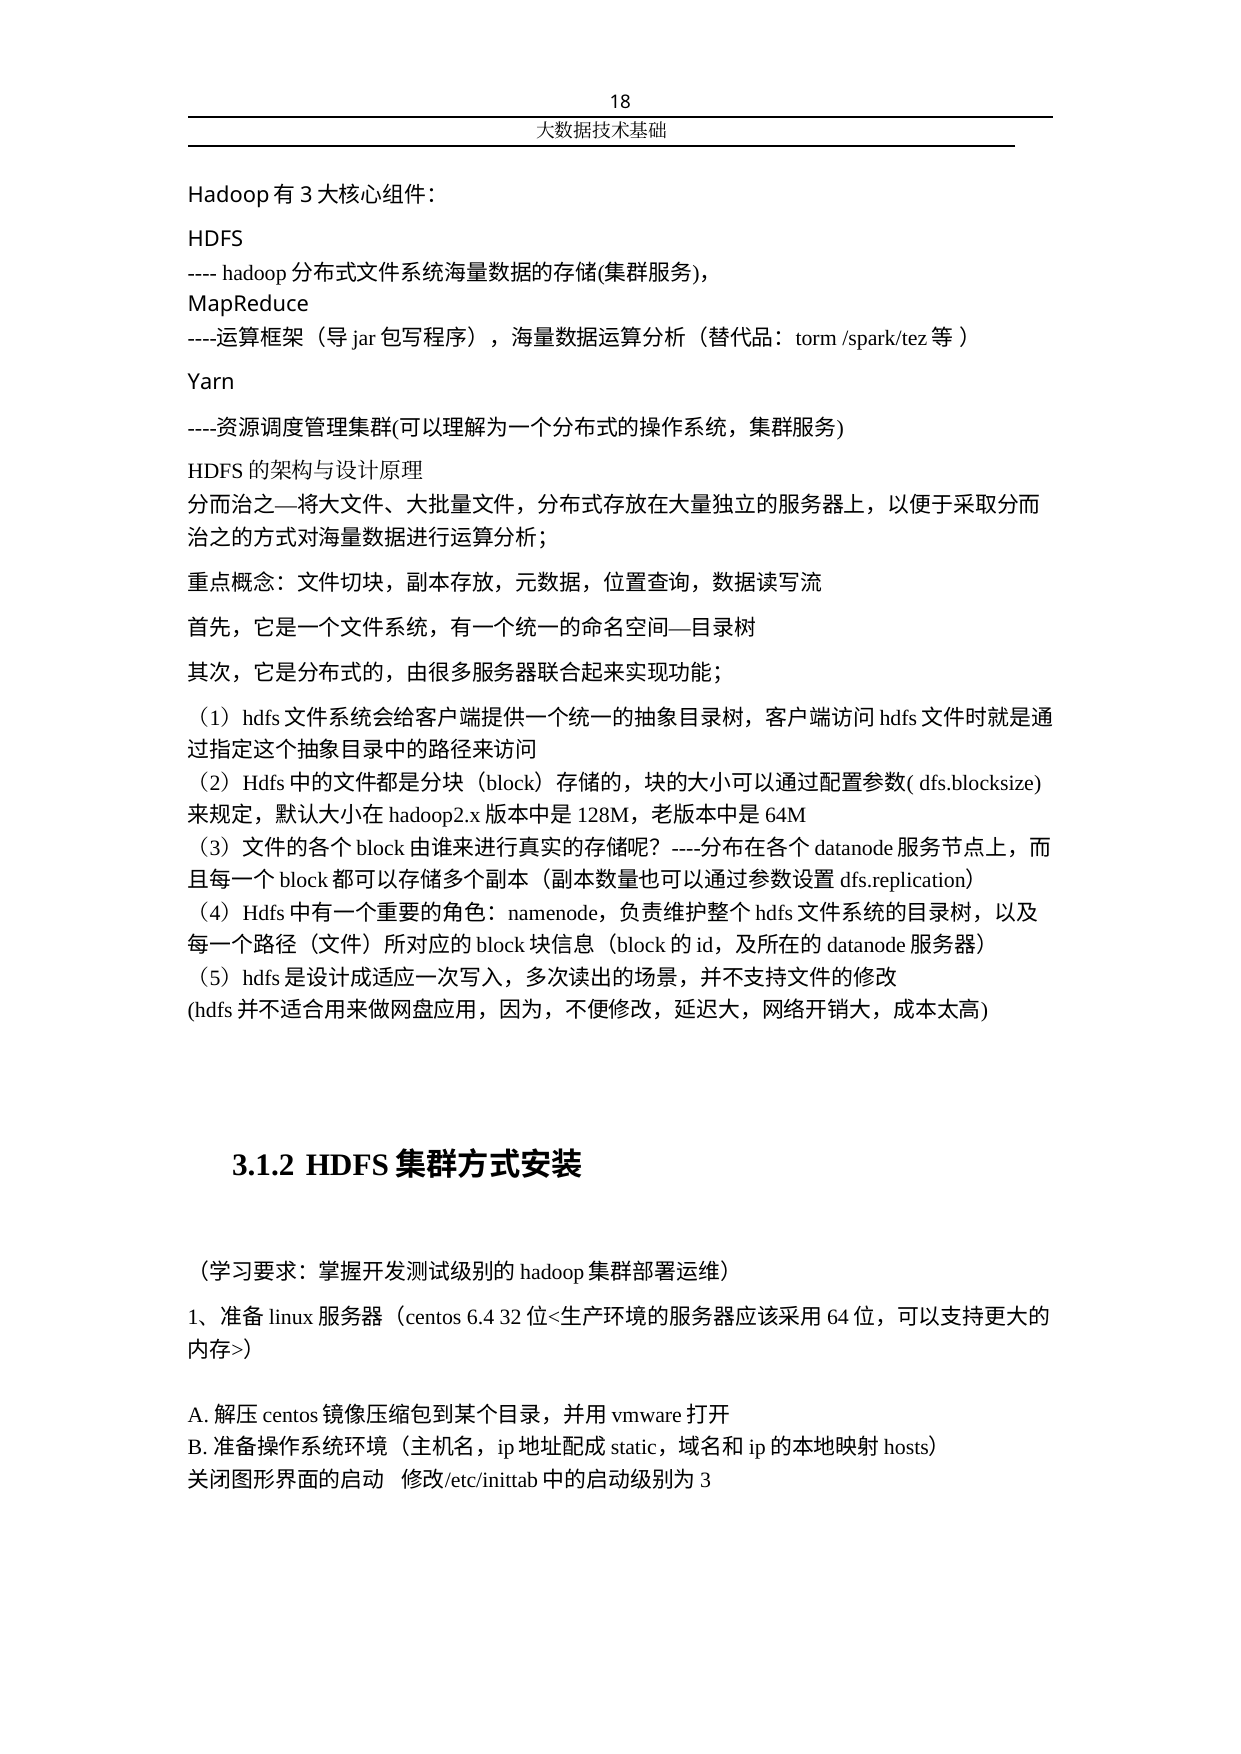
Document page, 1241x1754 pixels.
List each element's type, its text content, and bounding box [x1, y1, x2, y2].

text （学习要求：掌握开发测试级别的hadoop集群部署运维） [187, 1254, 1053, 1286]
text HDFS的架构与设计原理 [187, 454, 1053, 487]
list hdfs是设计成适应一次写入，多次读出的场景，并不支持文件的修改 [187, 959, 1053, 992]
text ----运算框架（导jar包写程序），海量数据运算分析（替代品：torm /spark/tez等 ） [187, 319, 1053, 352]
list 解压centos镜像压缩包到某个目录，并用vmware打开 [187, 1396, 1053, 1429]
list Hdfs中的文件都是分块（block）存储的，块的大小可以通过配置参数( dfs.blocksize)来规定，默认大小在hadoop2.x版本中是128M，老版本中是64M [187, 764, 1053, 829]
text 重点概念：文件切块，副本存放，元数据，位置查询，数据读写流 [187, 564, 1053, 597]
text ----资源调度管理集群(可以理解为一个分布式的操作系统，集群服务) [187, 409, 1053, 442]
list hdfs文件系统会给客户端提供一个统一的抽象目录树，客户端访问hdfs文件时就是通过指定这个抽象目录中的路径来访问 [187, 699, 1053, 764]
list Hdfs中有一个重要的角色：namenode，负责维护整个hdfs文件系统的目录树，以及每一个路径（文件）所对应的block块信息（block的id，及所在的datanode服务器） [187, 894, 1053, 959]
text 分而治之—将大文件、大批量文件，分布式存放在大量独立的服务器上，以便于采取分而治之的方式对海量数据进行运算分析； [187, 487, 1053, 552]
text 关闭图形界面的启动 修改/etc/inittab中的启动级别为3 [187, 1461, 1053, 1494]
subtitle HDFS集群方式安装 [232, 1129, 1053, 1194]
text HDFS [187, 222, 1053, 254]
text (hdfs并不适合用来做网盘应用，因为，不便修改，延迟大，网络开销大，成本太高) [187, 992, 1053, 1024]
list 文件的各个block由谁来进行真实的存储呢？----分布在各个datanode服务节点上，而且每一个block都可以存储多个副本（副本数量也可以通过参数设置dfs.replication） [187, 829, 1053, 894]
list 准备操作系统环境（主机名，ip地址配成static，域名和ip的本地映射hosts） [187, 1429, 1053, 1461]
text Yarn [187, 364, 1053, 397]
text Hadoop有3大核心组件： [187, 177, 1053, 209]
list ---- hadoop分布式文件系统海量数据的存储(集群服务)， [187, 254, 1053, 287]
list MapReduce [187, 287, 1053, 319]
text 其次，它是分布式的，由很多服务器联合起来实现功能； [187, 654, 1053, 687]
list 准备linux服务器（centos 6.4 32位<生产环境的服务器应该采用64位，可以支持更大的内存>） [187, 1299, 1053, 1364]
text 首先，它是一个文件系统，有一个统一的命名空间—目录树 [187, 609, 1053, 642]
